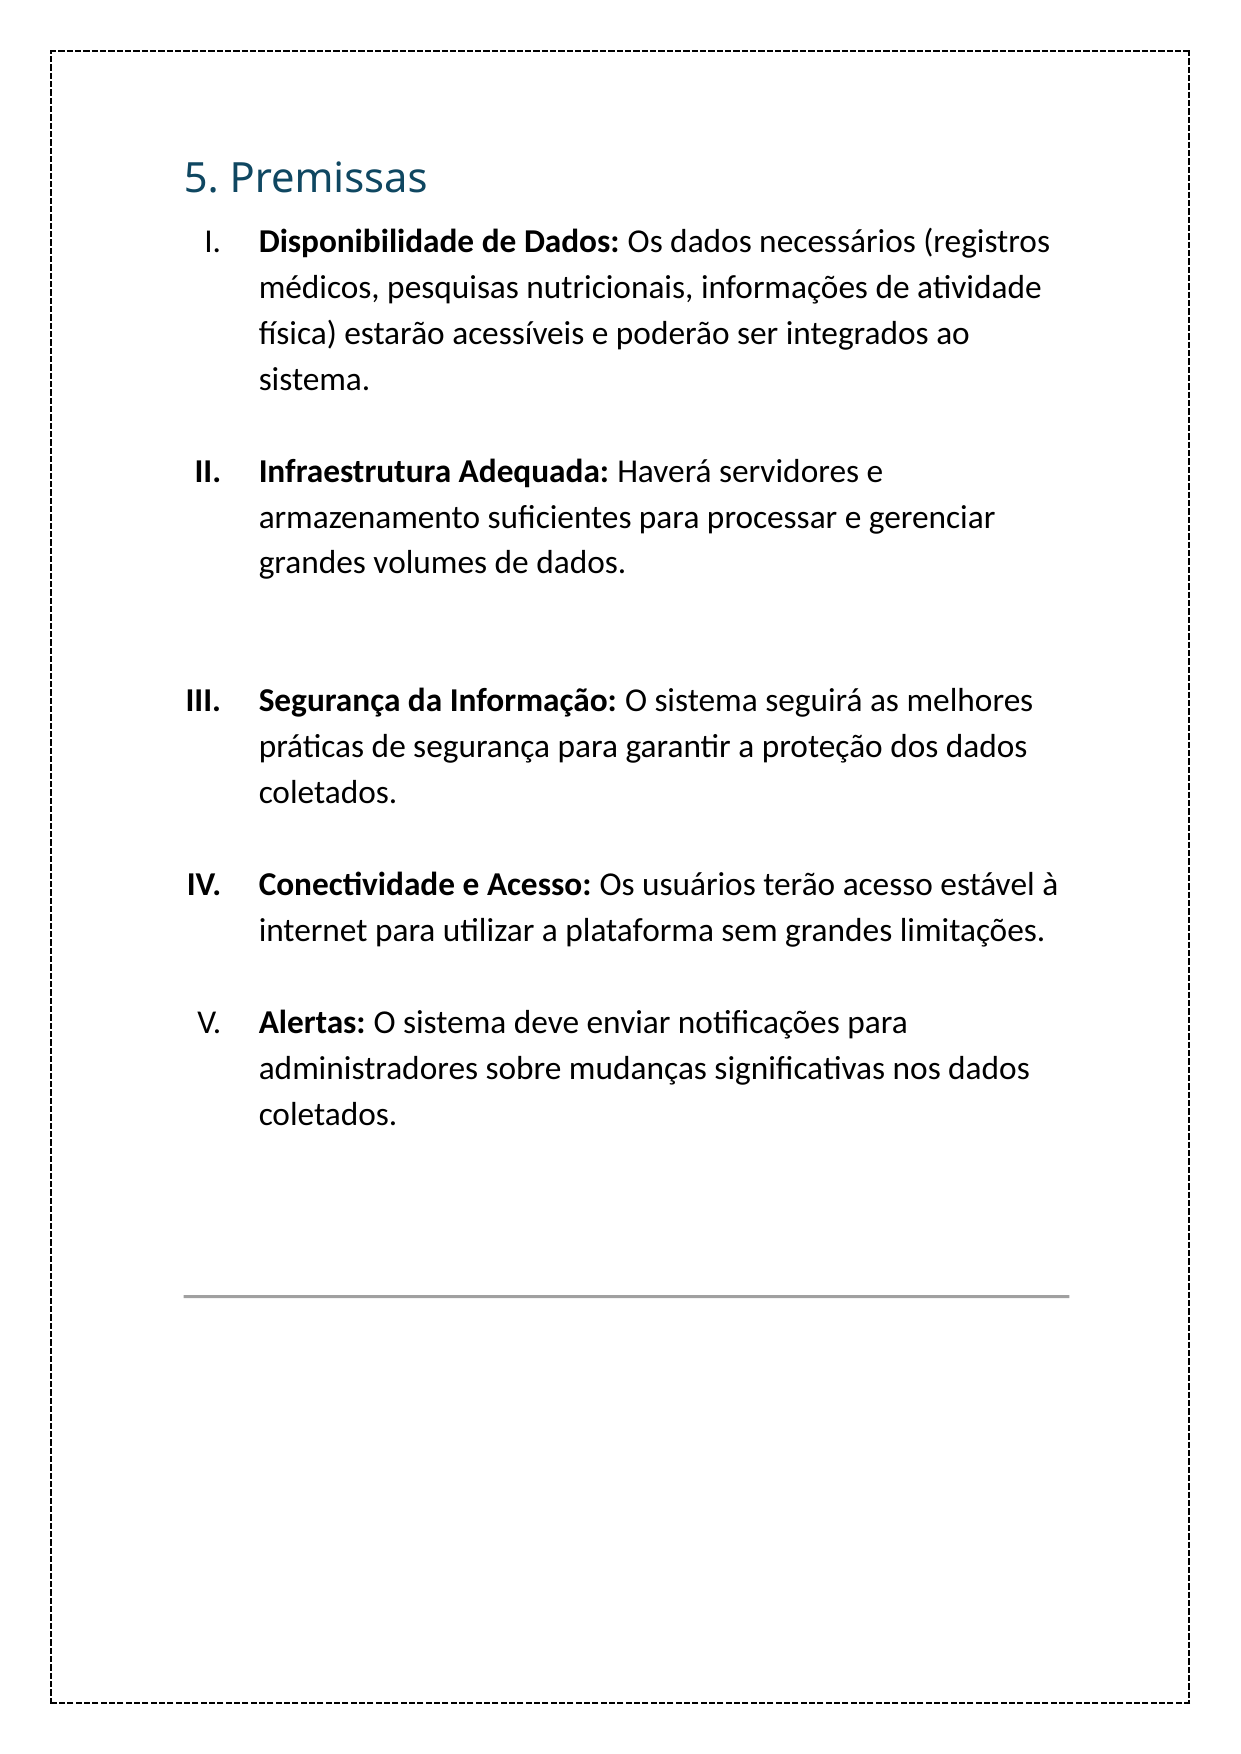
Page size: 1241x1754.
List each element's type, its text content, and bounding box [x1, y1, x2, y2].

list Alertas: O sistema deve enviar notificações para administradores sobre mudanças significativas nos dados coletados. [221, 1001, 1063, 1133]
list Disponibilidade de Dados: Os dados necessários (registros médicos, pesquisas nutricionais, informações de atividade física) estarão acessíveis e poderão ser integrados ao sistema. [221, 220, 1063, 398]
subtitle 5. Premissas [183, 148, 1063, 204]
list Infraestrutura Adequada: Haverá servidores e armazenamento suficientes para processar e gerenciar grandes volumes de dados. [221, 450, 1063, 582]
list Conectividade e Acesso: Os usuários terão acesso estável à internet para utilizar a plataforma sem grandes limitações. [221, 863, 1063, 950]
list Segurança da Informação: O sistema seguirá as melhores práticas de segurança para garantir a proteção dos dados coletados. [221, 679, 1063, 812]
